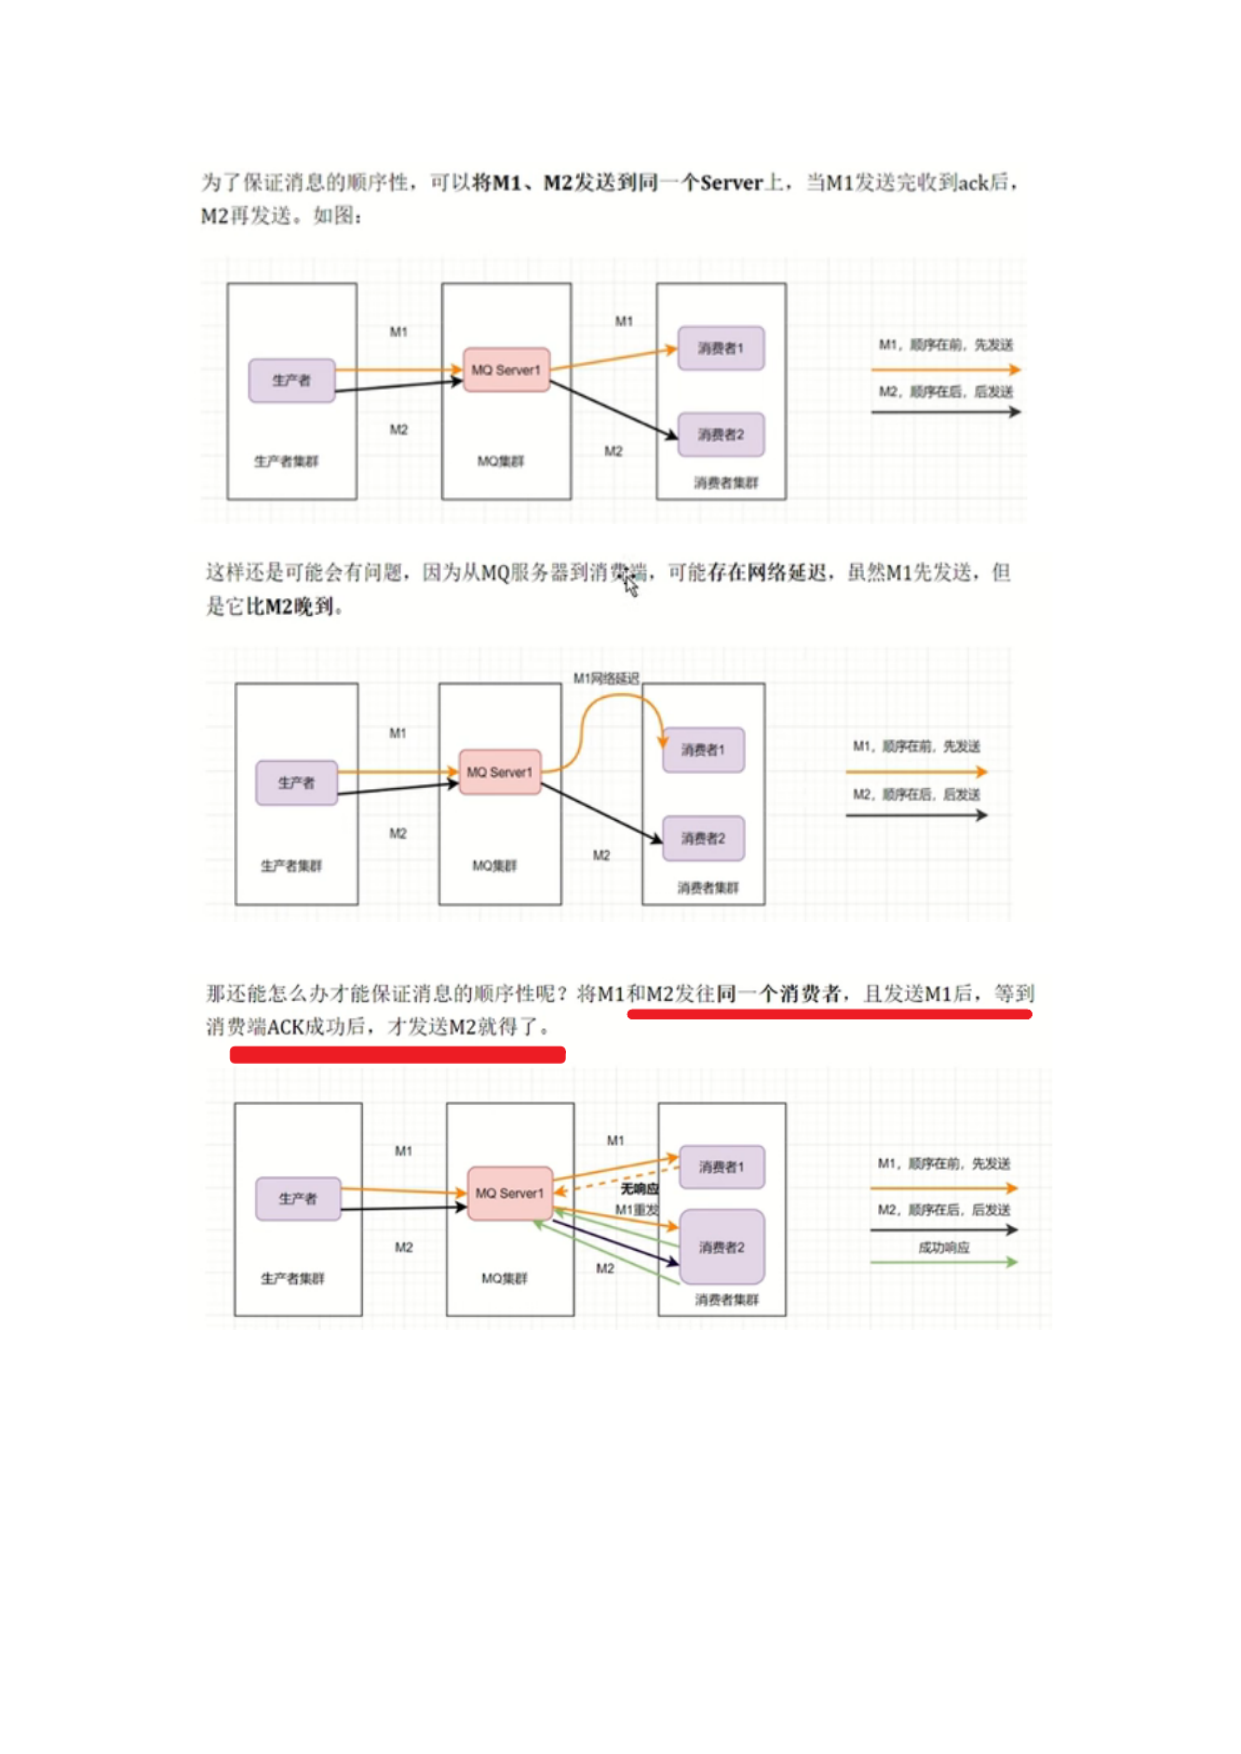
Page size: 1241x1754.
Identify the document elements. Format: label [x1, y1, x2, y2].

picture [187, 162, 1028, 524]
picture [187, 552, 1053, 922]
picture [187, 974, 1053, 1330]
